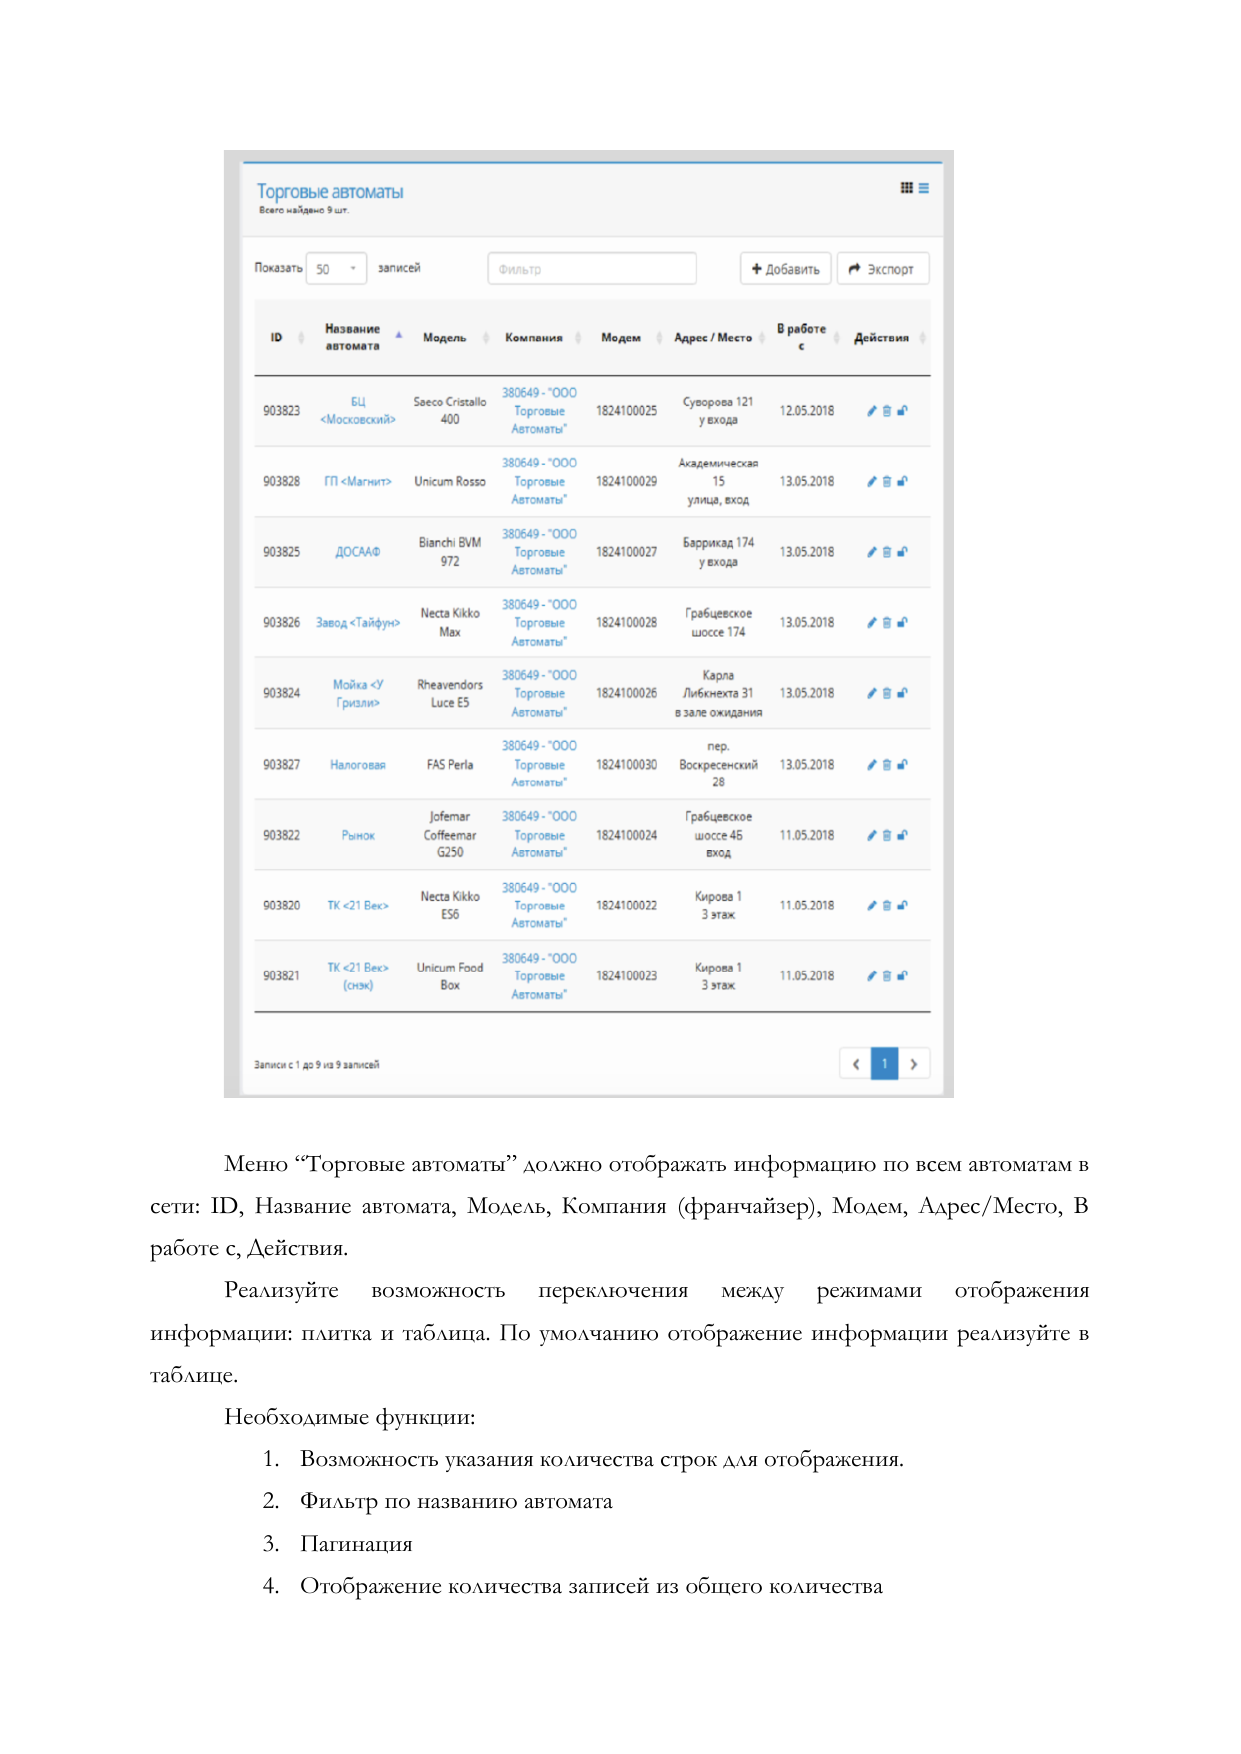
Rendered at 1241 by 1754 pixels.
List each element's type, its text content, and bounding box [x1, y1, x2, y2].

picture [223, 150, 954, 1098]
list Отображение количества записей из общего количества [262, 1572, 1090, 1600]
list Возможность указания количества строк для отображения. [262, 1445, 1090, 1473]
list Пагинация [262, 1529, 1090, 1558]
text Меню “Торговые автоматы” должно отображать информацию по всем автоматам в сети: ID, Название автомата, Модель, Компания (франчайзер), Модем, Адрес/Место, В работе с, Действия. [150, 1150, 1090, 1262]
text Необходимые функции: [150, 1403, 1090, 1431]
text Реализуйте возможность переключения между режимами отображения информации: плитка и таблица. По умолчанию отображение информации реализуйте в таблице. [150, 1276, 1090, 1389]
list Фильтр по названию автомата [262, 1487, 1090, 1515]
